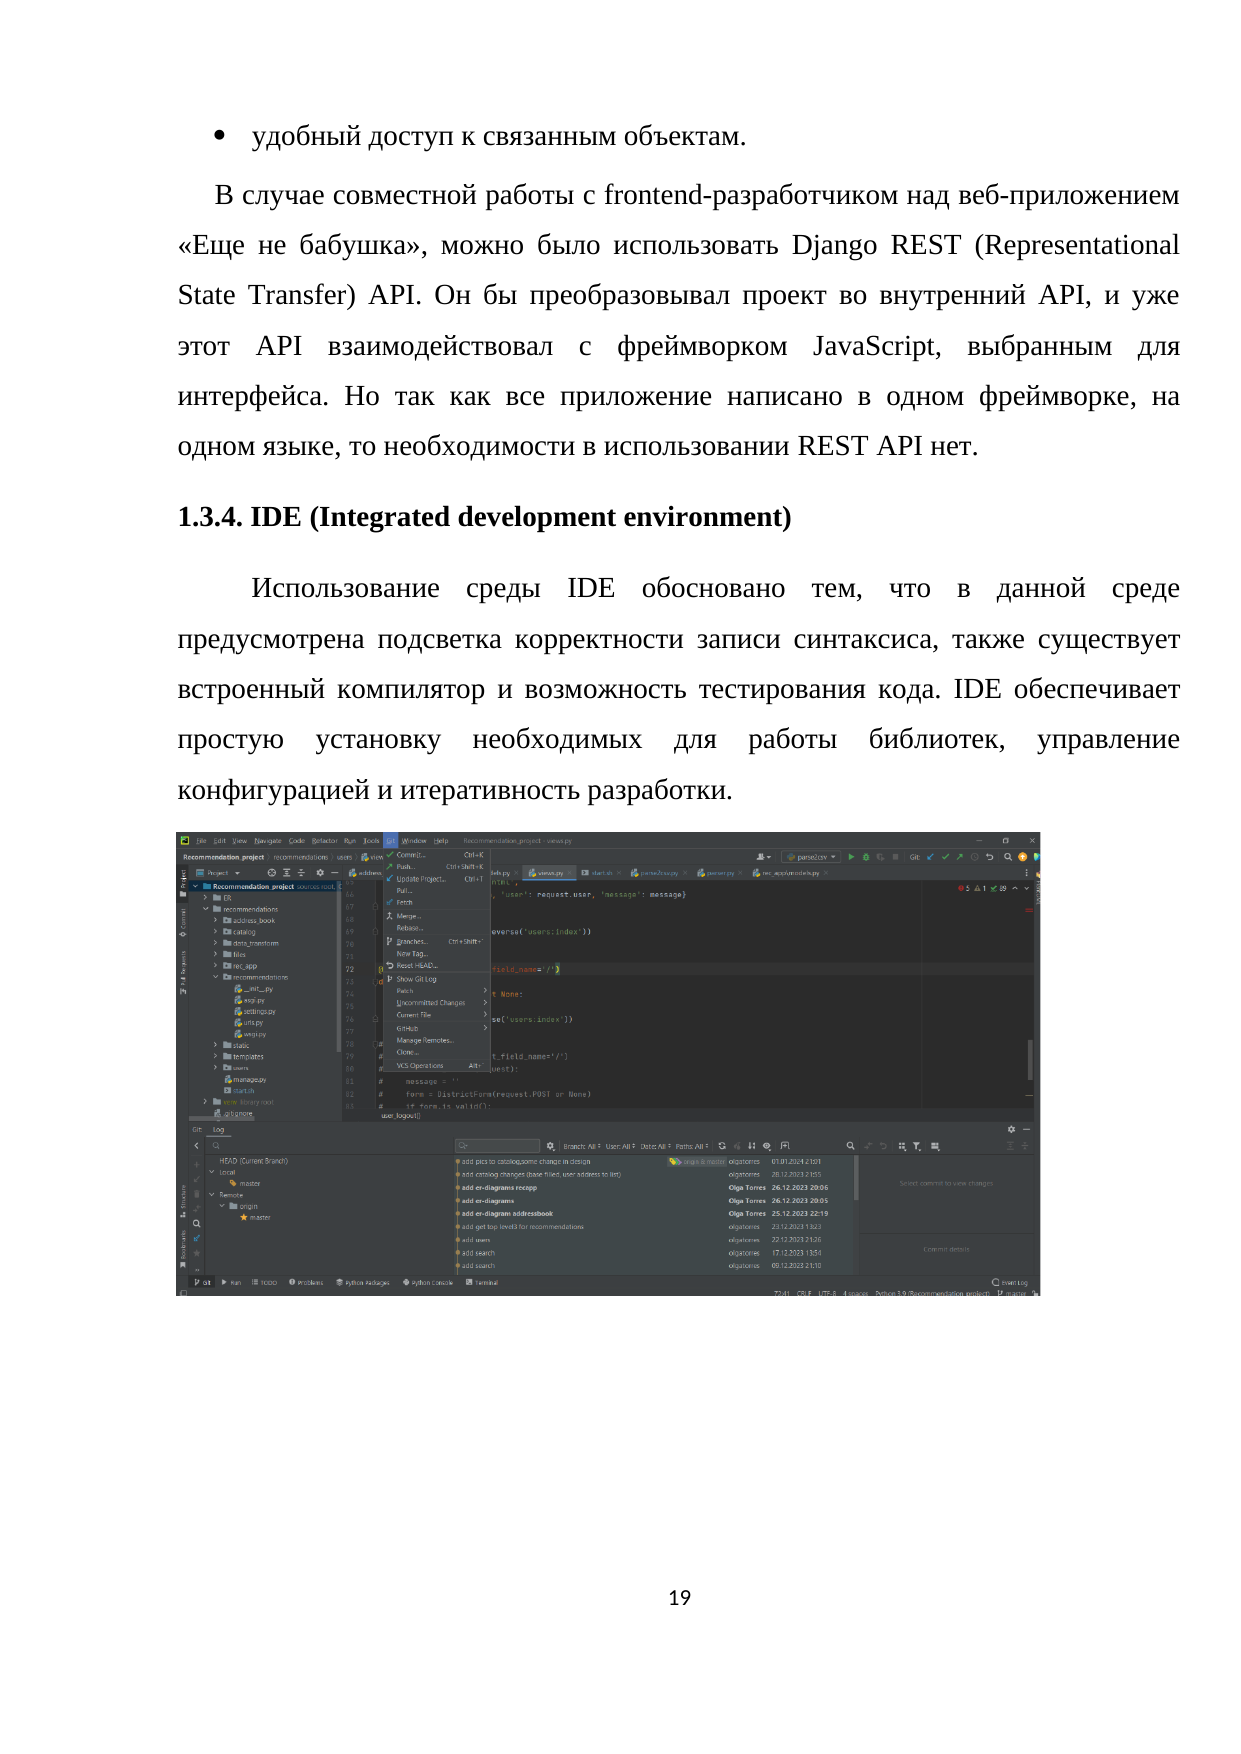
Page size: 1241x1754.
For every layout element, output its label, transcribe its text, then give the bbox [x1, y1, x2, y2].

list удобный доступ к связанным объектам. [214, 118, 1181, 152]
text В случае совместной работы с frontend-разработчиком над веб-приложением «Еще не бабушка», можно было использовать Django REST (Representational State Transfer) API. Он бы преобразовывал проект во внутренний API, и уже этот API взаимодействовал с фреймворком JavaScript, выбранным для интерфейса. Но так как все приложение написано в одном фреймворке, на одном языке, то необходимости в использовании REST API нет. [177, 177, 1181, 462]
text Использование среды IDE обосновано тем, что в данной среде предусмотрена подсветка корректности записи синтаксиса, также существует встроенный компилятор и возможность тестирования кода. IDE обеспечивает простую установку необходимых для работы библиотек, управление конфигурацией и итеративность разработки. [177, 571, 1181, 805]
picture [176, 832, 1040, 1295]
text 1.3.4. IDE (Integrated development environment) [177, 499, 1181, 533]
